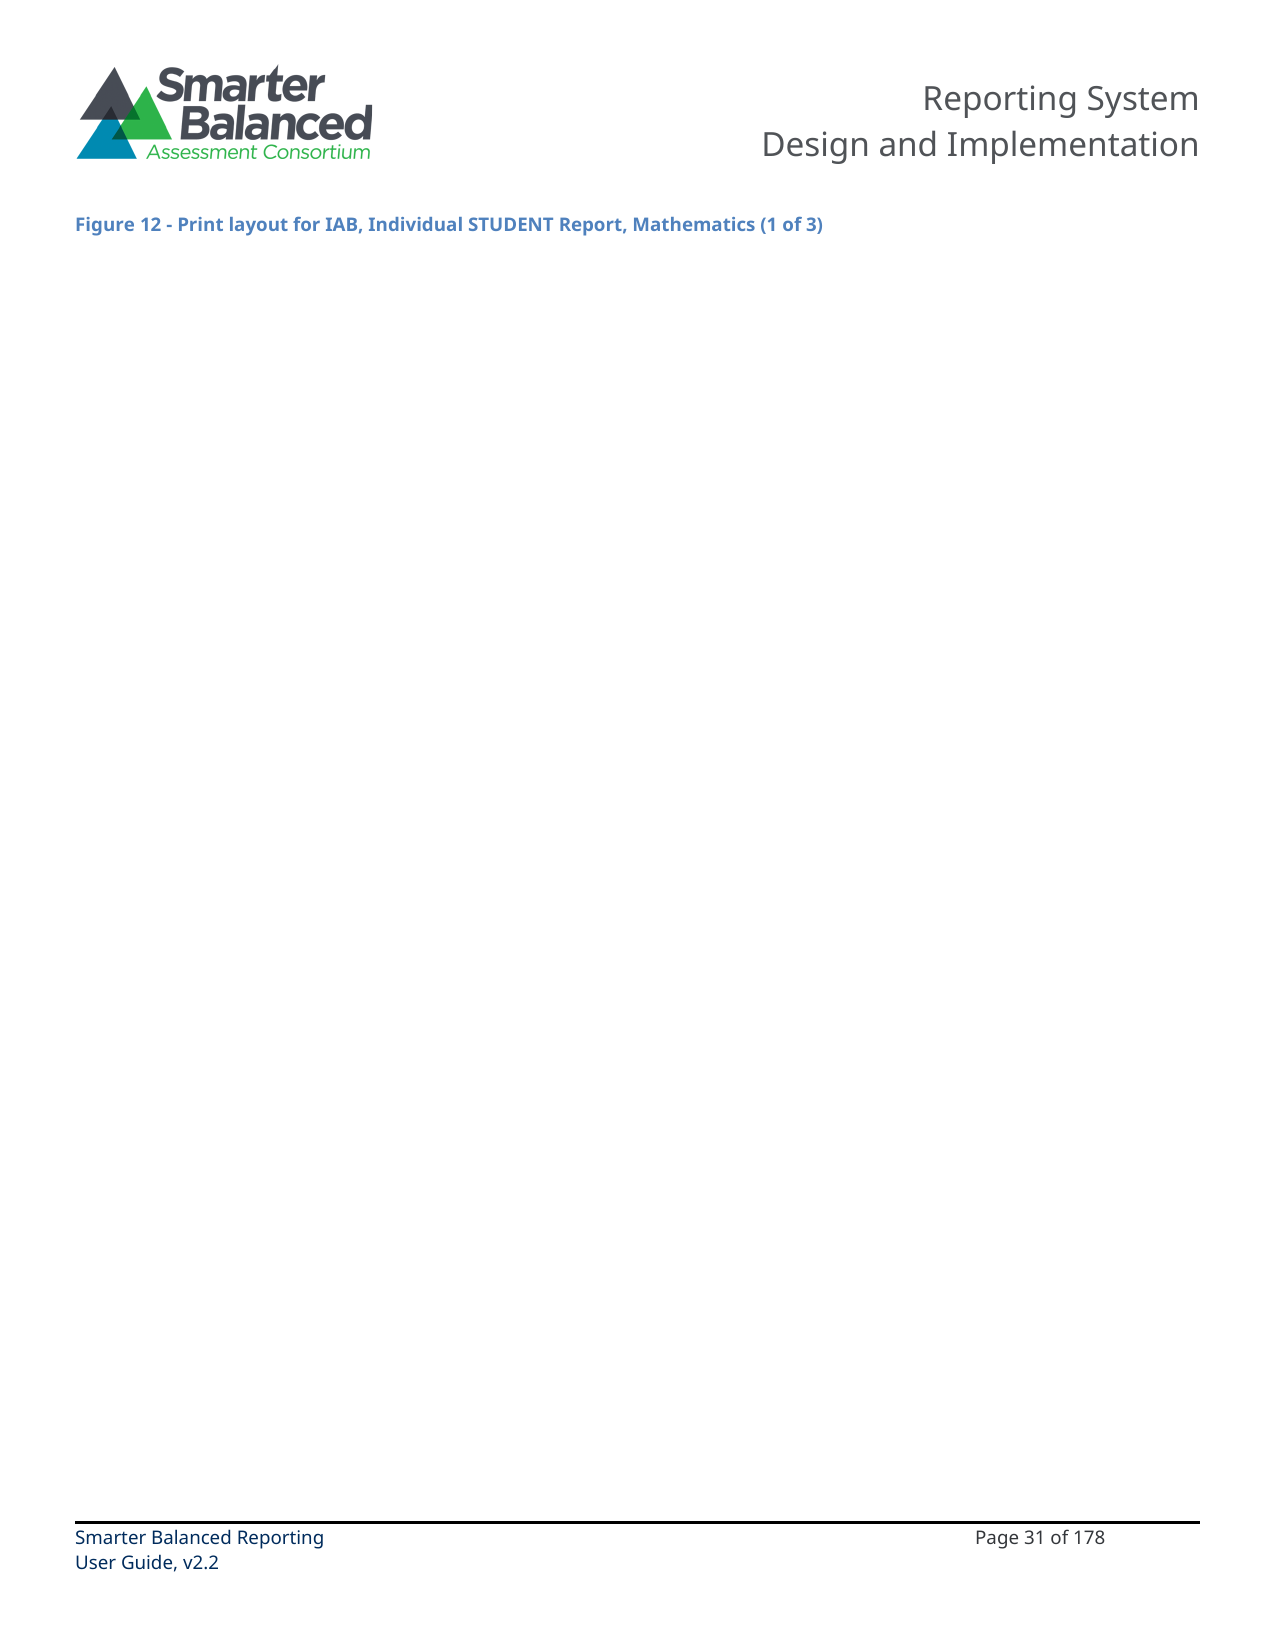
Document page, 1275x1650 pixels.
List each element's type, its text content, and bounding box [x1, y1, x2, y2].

picture [76, 64, 373, 159]
